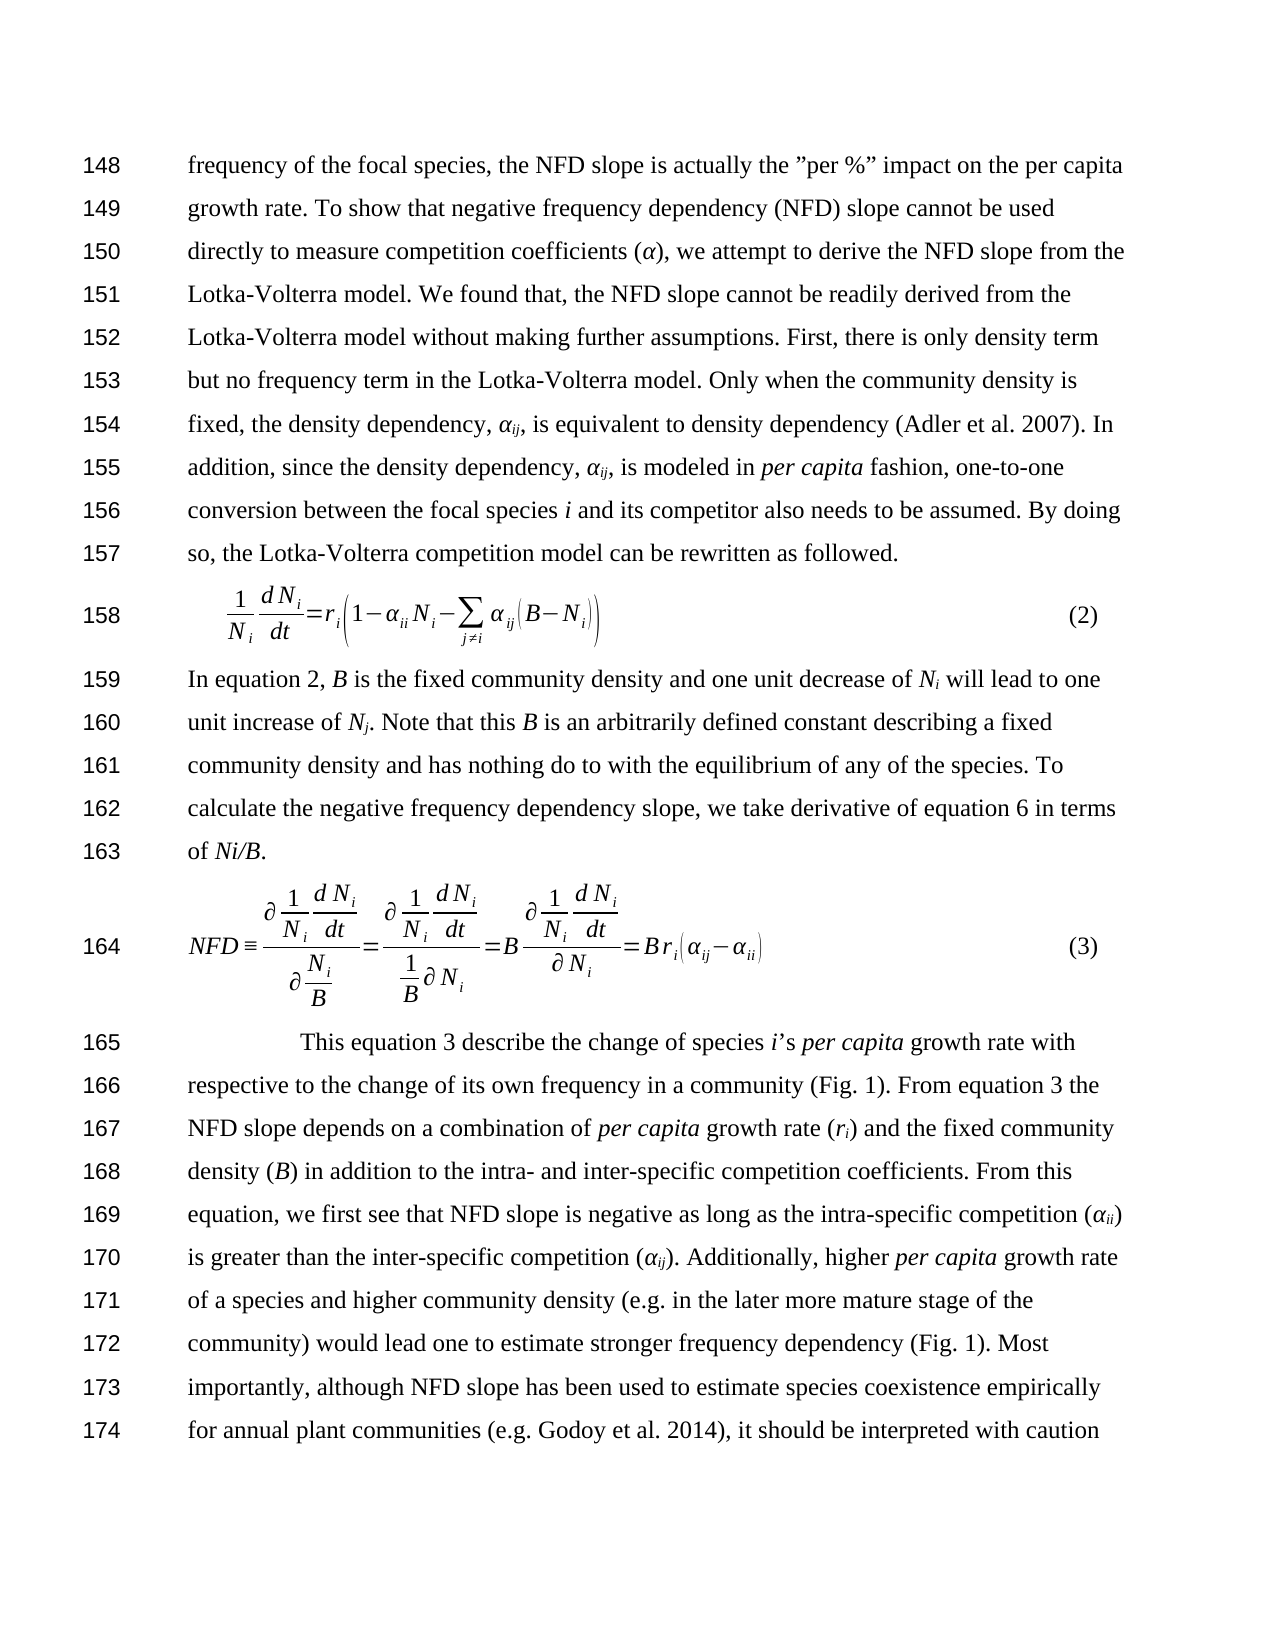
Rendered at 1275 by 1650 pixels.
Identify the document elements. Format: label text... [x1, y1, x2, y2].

text In equation 2, B is the fixed community density and one unit decrease of Ni will lead to one unit increase of Nj. Note that this B is an arbitrarily defined constant describing a fixed community density and has nothing do to with the equilibrium of any of the species. To calculate the negative frequency dependency slope, we take derivative of equation 6 in terms of Ni/B. [187, 664, 1125, 865]
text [187, 150, 1125, 567]
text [187, 1027, 1125, 1443]
text (2) [150, 581, 1125, 649]
text (3) [187, 879, 1125, 1012]
